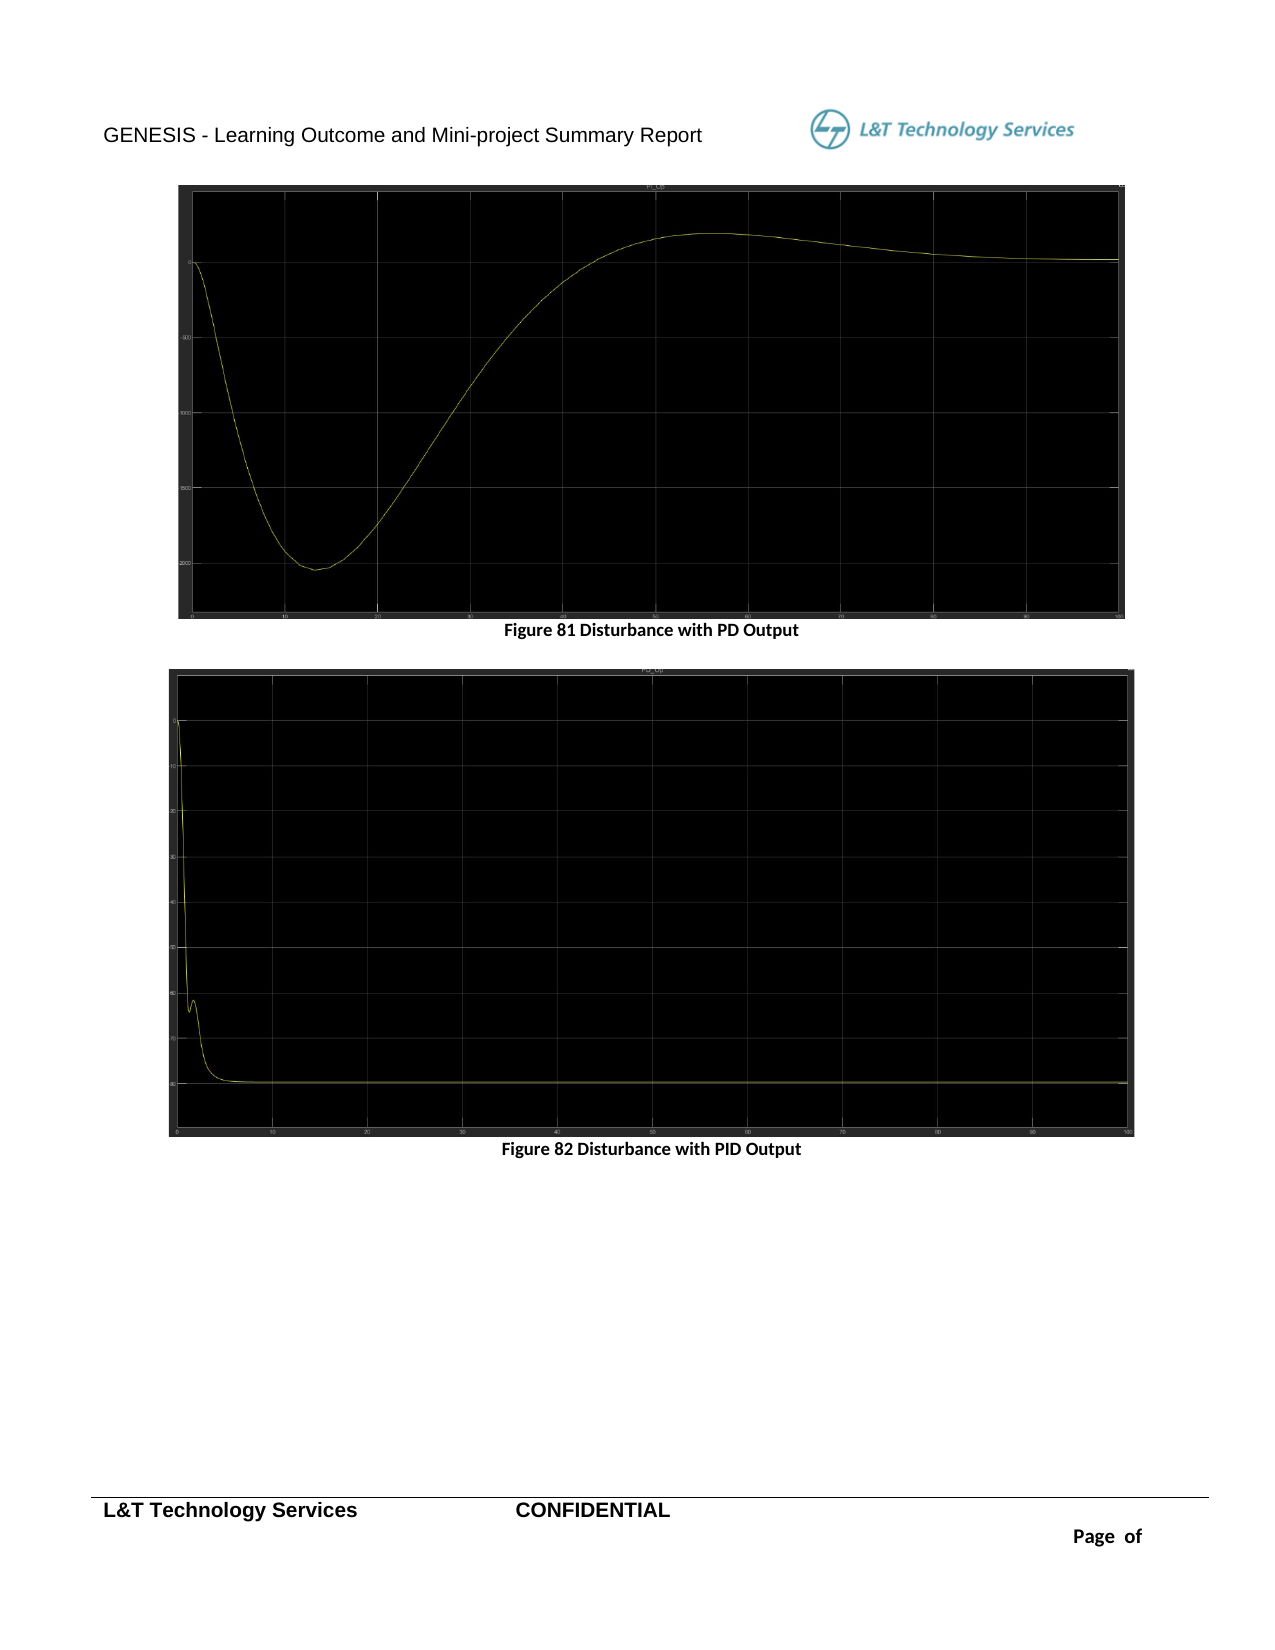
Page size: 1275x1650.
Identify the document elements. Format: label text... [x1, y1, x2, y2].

picture [178, 185, 1125, 619]
picture [808, 98, 1075, 162]
picture [168, 669, 1135, 1137]
